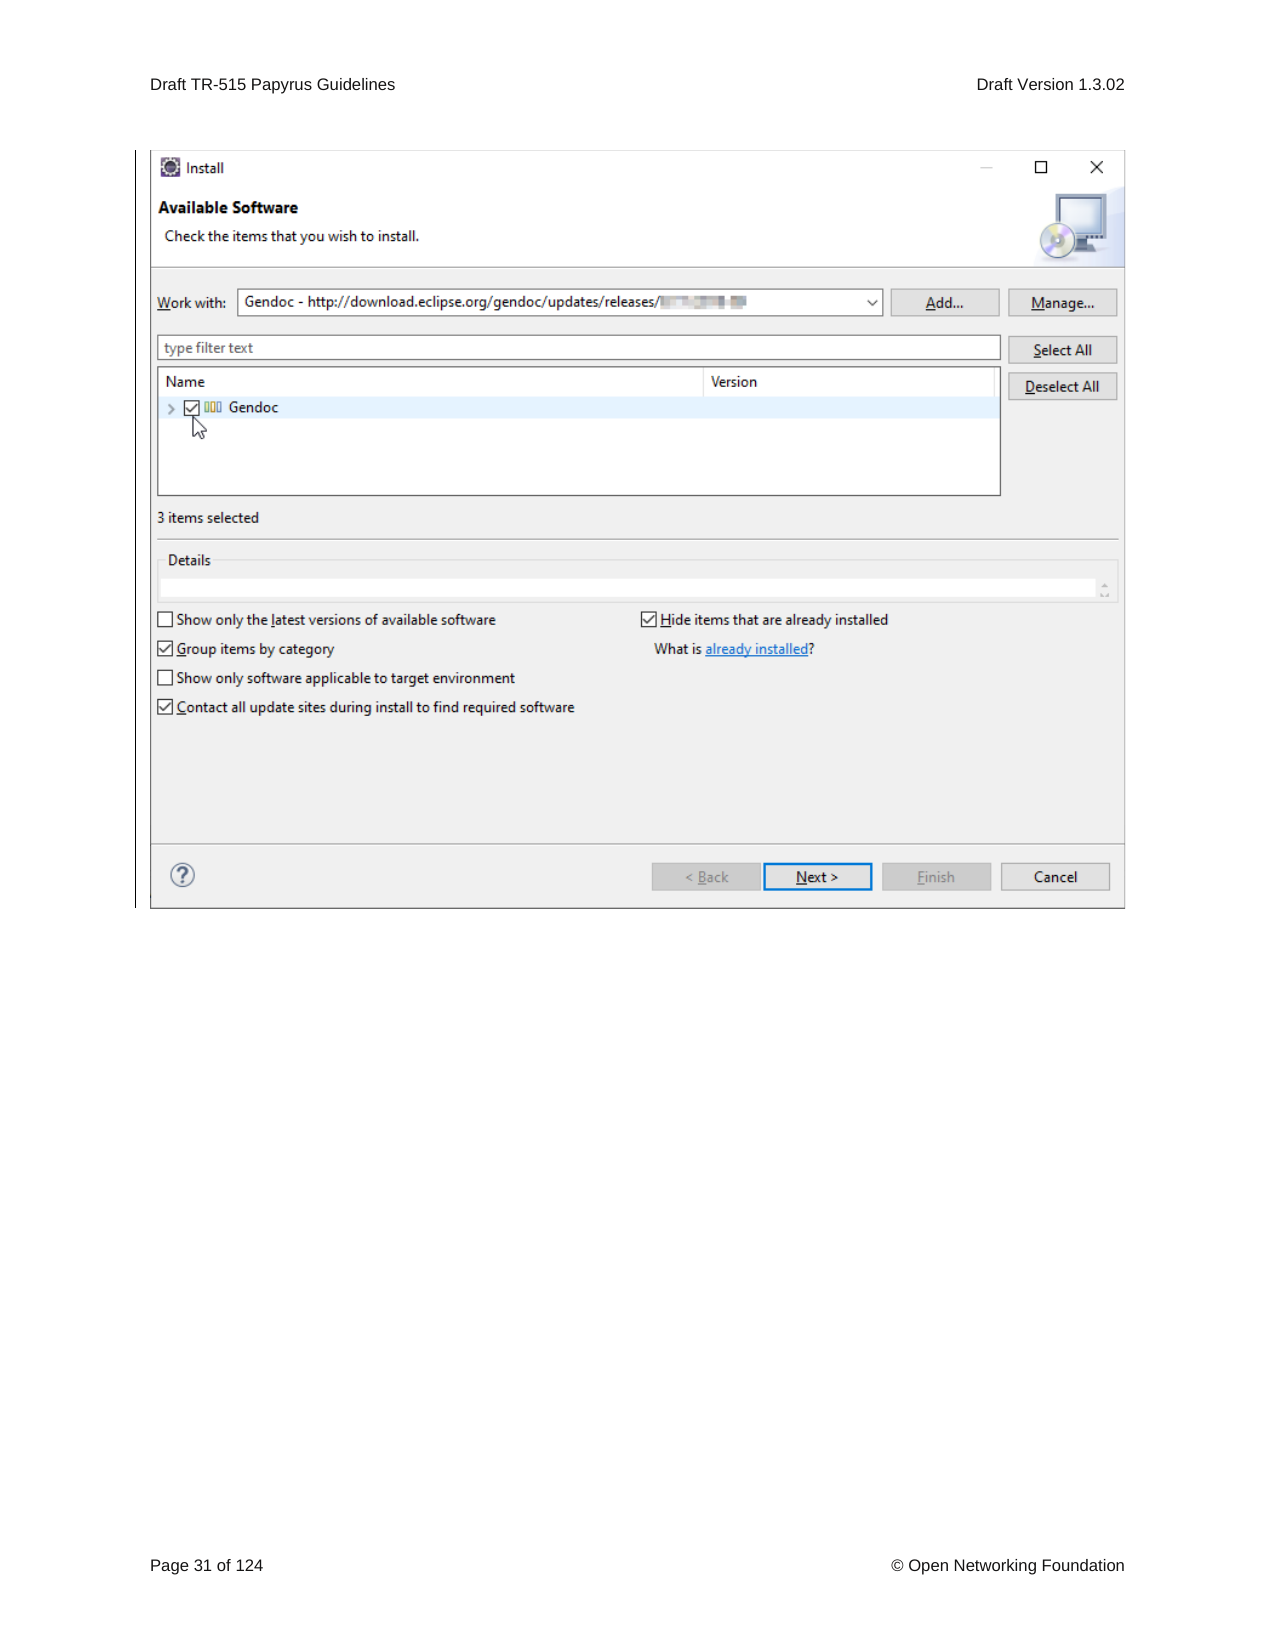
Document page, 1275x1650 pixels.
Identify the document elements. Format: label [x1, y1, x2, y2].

picture [150, 150, 1125, 909]
